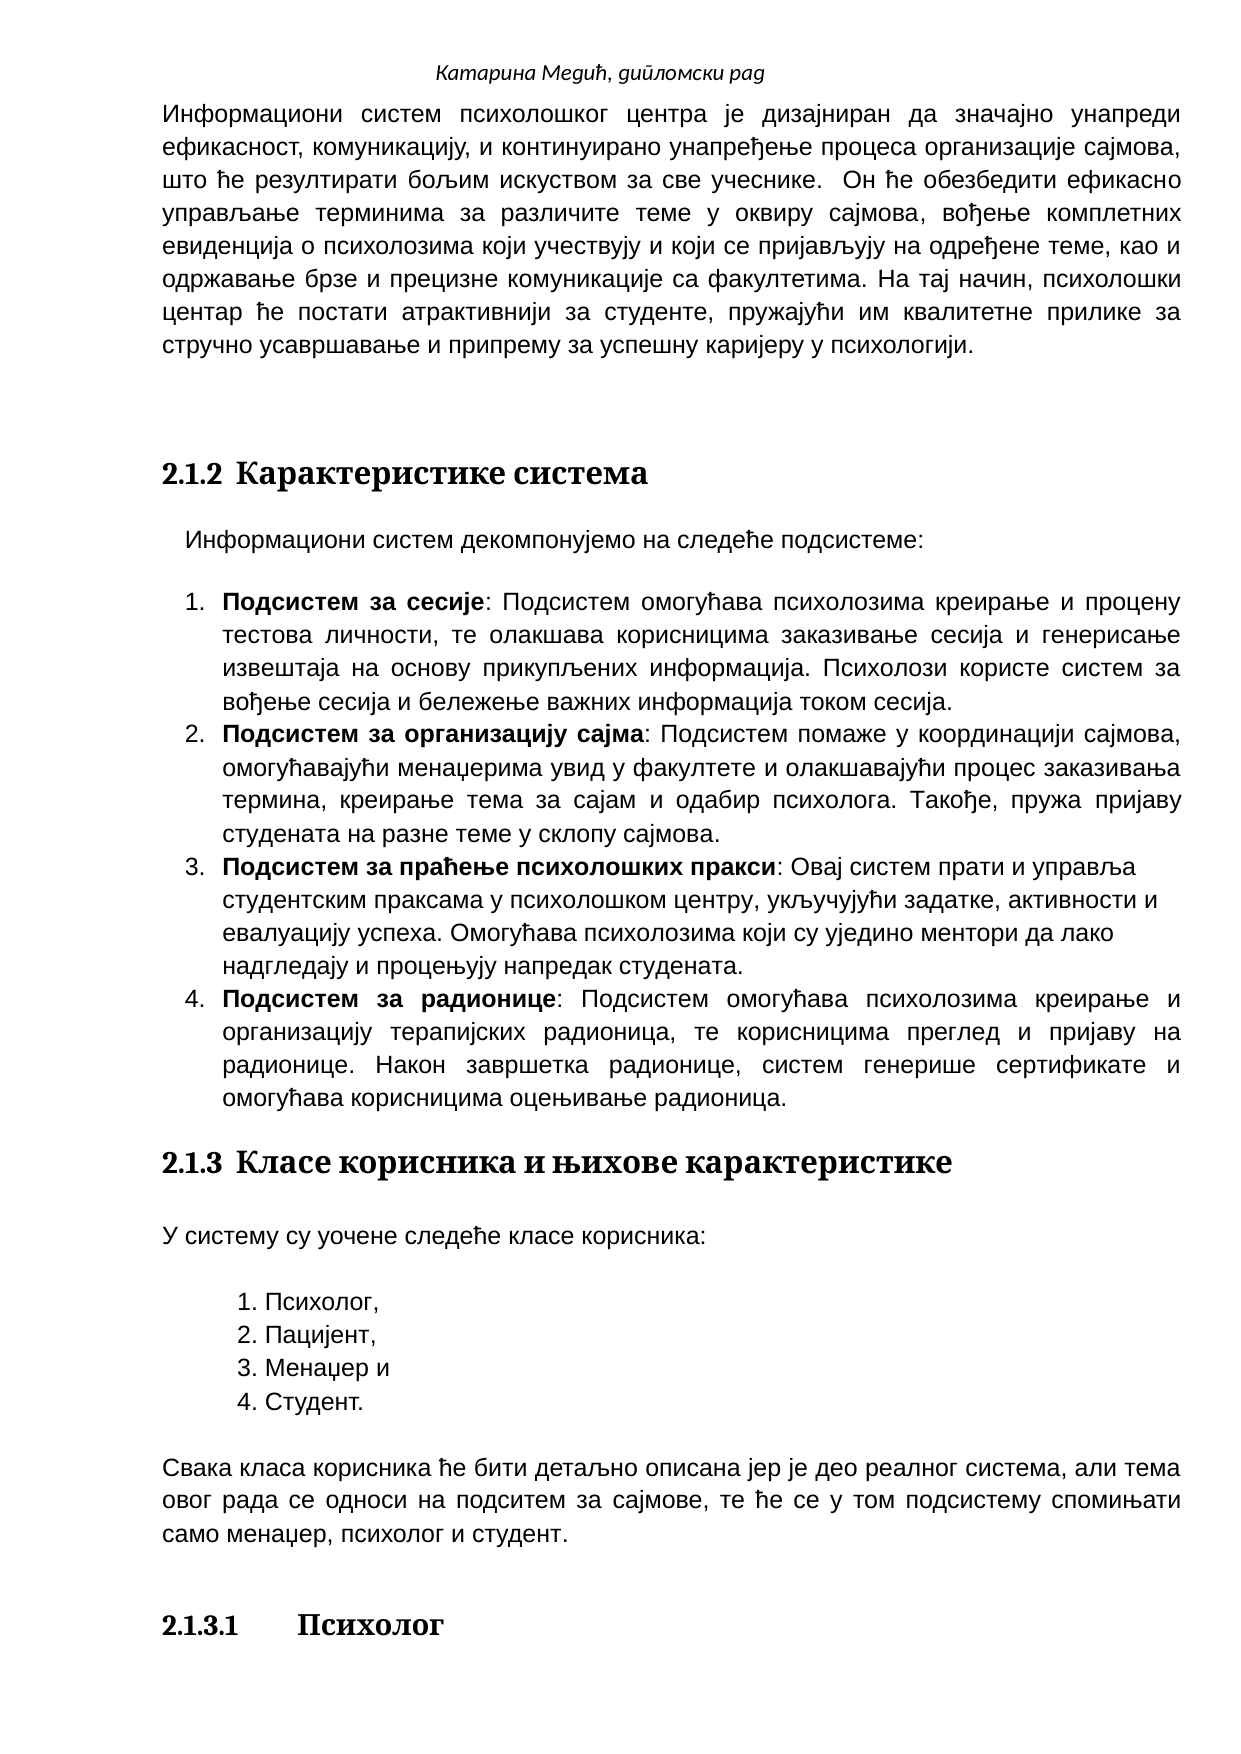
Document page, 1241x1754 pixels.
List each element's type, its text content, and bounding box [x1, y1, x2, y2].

list Подсистем за радионице: Подсистем омогућава психолозима креирање и организацију терапијских радионица, те корисницима преглед и пријаву на радионице. Након завршетка радионице, систем генерише сертификате и омогућава корисницима оцењивање радионица. [184, 1071, 1182, 1199]
list Подсистем за праћење психолошких пракси: Овај систем прати и управља студентским праксама у психолошком центру, укључујући задатке, активности и евалуацију успеха. Омогућава психолозима који су уједино ментори да лако надгледају и процењују напредак студената. [184, 910, 1182, 1038]
subtitle Карактеристике система [162, 456, 1167, 492]
list 4. Студент. [237, 1474, 1182, 1503]
text Свака класа корисника ће бити детаљно описана јер је део реалног система, али тема овог рада се односи на подситем за сајмове, те ће се у том подсистему спомињати само менаџер, психолог и студент. [162, 1540, 1182, 1635]
text У систему су уочене следеће класе корисника: [162, 1309, 1182, 1338]
list 2. Пацијент, [237, 1408, 1182, 1437]
text Информациони систем психолошког центра је дизајниран да значајно унапреди ефикасност, комуникацију, и континуирано унапређење процеса организације сајмова, што ће резултирати бољим искуством за све учеснике. Он ће обезбедити ефикасно управљање терминима за различите теме у оквиру сајмова, вођење комплетних евиденција о психолозима који учествују и који се пријављују на одређене теме, као и одржавање брзе и прецизне комуникације са факултетима. На тај начин, психолошки центар ће постати атрактивнији за студенте, пружајући им квалитетне прилике за стручно усавршавање и припрему за успешну каријеру у психологији. [162, 99, 1182, 359]
list Подсистем за организацију сајма: Подсистем помаже у координацији сајмова, омогућавајући менаџерима увид у факултете и олакшавајући процес заказивања термина, креирање тема за сајам и одабир психолога. Такође, пружа пријаву студената на разне теме у склопу сајмова. [184, 749, 1182, 876]
list 1. Психолог, [237, 1375, 1182, 1404]
list Подсистем за сесије: Подсистем омогућава психолозима креирање и процену тестова личности, те олакшава корисницима заказивање сесија и генерисање извештаја на основу прикупљених информација. Психолози користе систем за вођење сесија и бележење важних информација током сесија. [184, 587, 1182, 715]
subtitle Класе корисника и њихове карактеристике [162, 1232, 1167, 1268]
text Информациони систем декомпонујемо на следеће подсистеме: [147, 525, 1182, 554]
list 3. Менаџер и [237, 1441, 1182, 1470]
